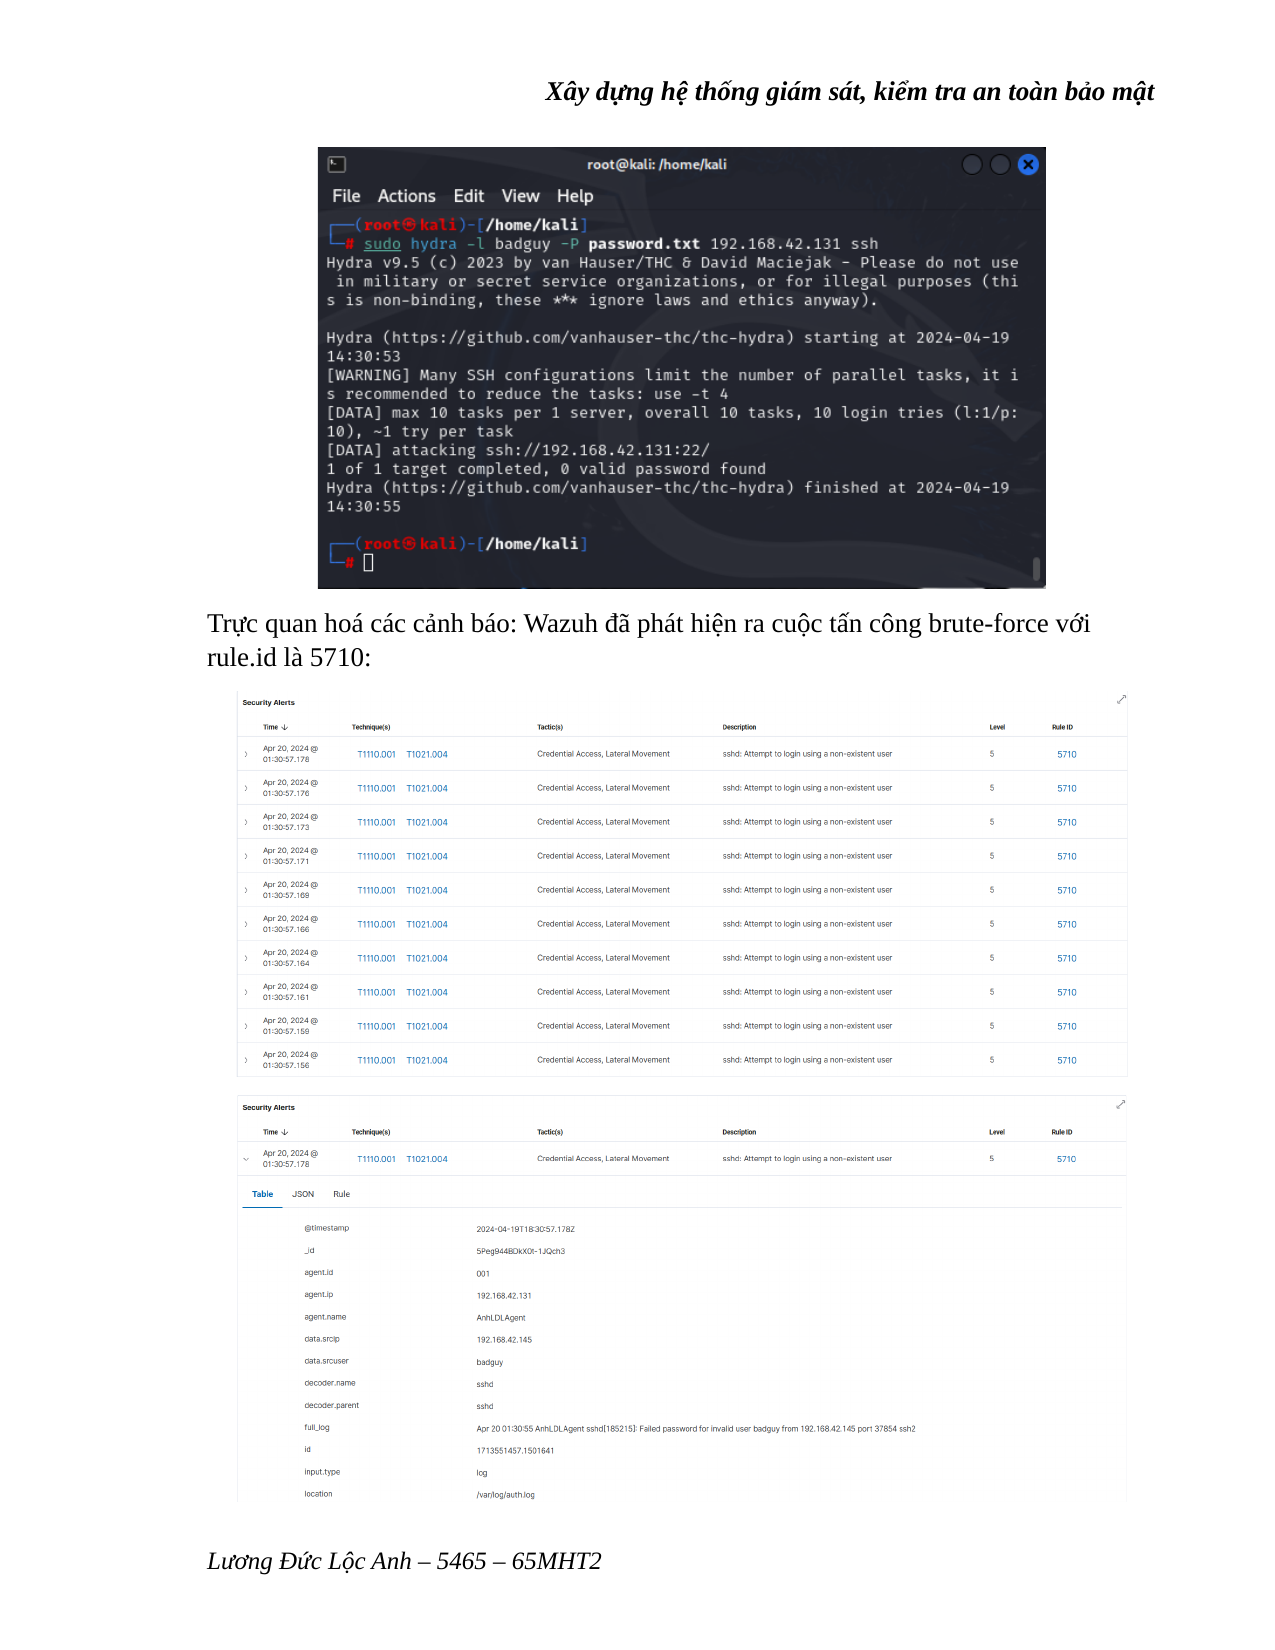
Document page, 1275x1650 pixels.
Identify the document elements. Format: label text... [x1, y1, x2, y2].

picture [317, 147, 1046, 589]
picture [236, 691, 1128, 1077]
picture [237, 1095, 1127, 1502]
text Trực quan hoá các cảnh báo: Wazuh đã phát hiện ra cuộc tấn công brute-force với rule.id là 5710: [207, 607, 1157, 672]
